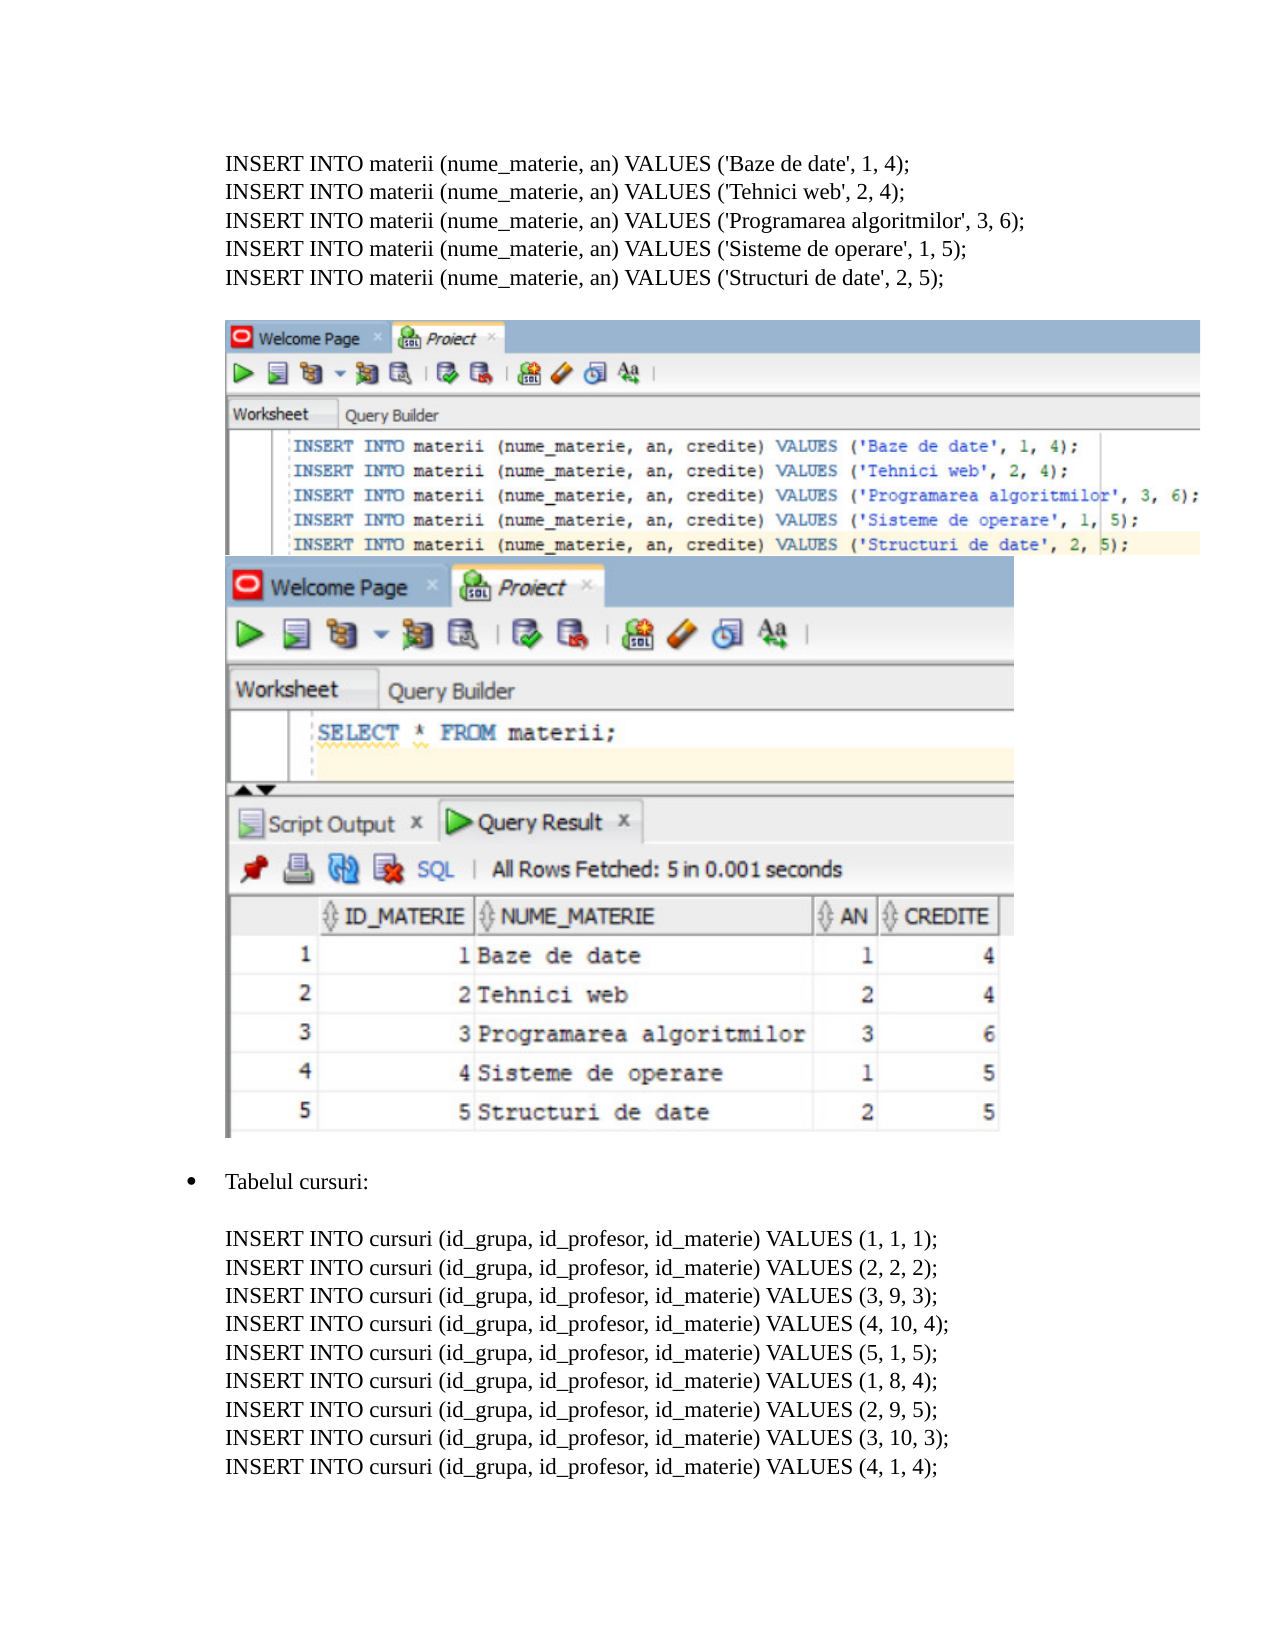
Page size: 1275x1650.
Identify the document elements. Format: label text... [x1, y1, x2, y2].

list INSERT INTO materii (nume_materie, an) VALUES ('Tehnici web', 2, 4); [225, 178, 1125, 205]
list INSERT INTO cursuri (id_grupa, id_profesor, id_materie) VALUES (2, 2, 2); [225, 1254, 1125, 1280]
list INSERT INTO cursuri (id_grupa, id_profesor, id_materie) VALUES (4, 1, 4); [225, 1453, 1125, 1479]
picture [225, 320, 1200, 555]
list INSERT INTO cursuri (id_grupa, id_profesor, id_materie) VALUES (3, 10, 3); [225, 1424, 1125, 1451]
list INSERT INTO materii (nume_materie, an) VALUES ('Baze de date', 1, 4); [225, 150, 1125, 176]
list INSERT INTO cursuri (id_grupa, id_profesor, id_materie) VALUES (1, 1, 1); [225, 1225, 1125, 1252]
list INSERT INTO cursuri (id_grupa, id_profesor, id_materie) VALUES (3, 9, 3); [225, 1282, 1125, 1308]
list INSERT INTO materii (nume_materie, an) VALUES ('Sisteme de operare', 1, 5); [225, 235, 1125, 262]
list INSERT INTO cursuri (id_grupa, id_profesor, id_materie) VALUES (2, 9, 5); [225, 1396, 1125, 1422]
list INSERT INTO materii (nume_materie, an) VALUES ('Programarea algoritmilor', 3, 6); [225, 207, 1125, 233]
list INSERT INTO cursuri (id_grupa, id_profesor, id_materie) VALUES (1, 8, 4); [225, 1367, 1125, 1394]
list INSERT INTO cursuri (id_grupa, id_profesor, id_materie) VALUES (5, 1, 5); [225, 1339, 1125, 1365]
list INSERT INTO cursuri (id_grupa, id_profesor, id_materie) VALUES (4, 10, 4); [225, 1311, 1125, 1337]
list INSERT INTO materii (nume_materie, an) VALUES ('Structuri de date', 2, 5); [225, 264, 1125, 290]
picture [225, 556, 1014, 1138]
list Tabelul cursuri: [187, 1168, 1125, 1195]
